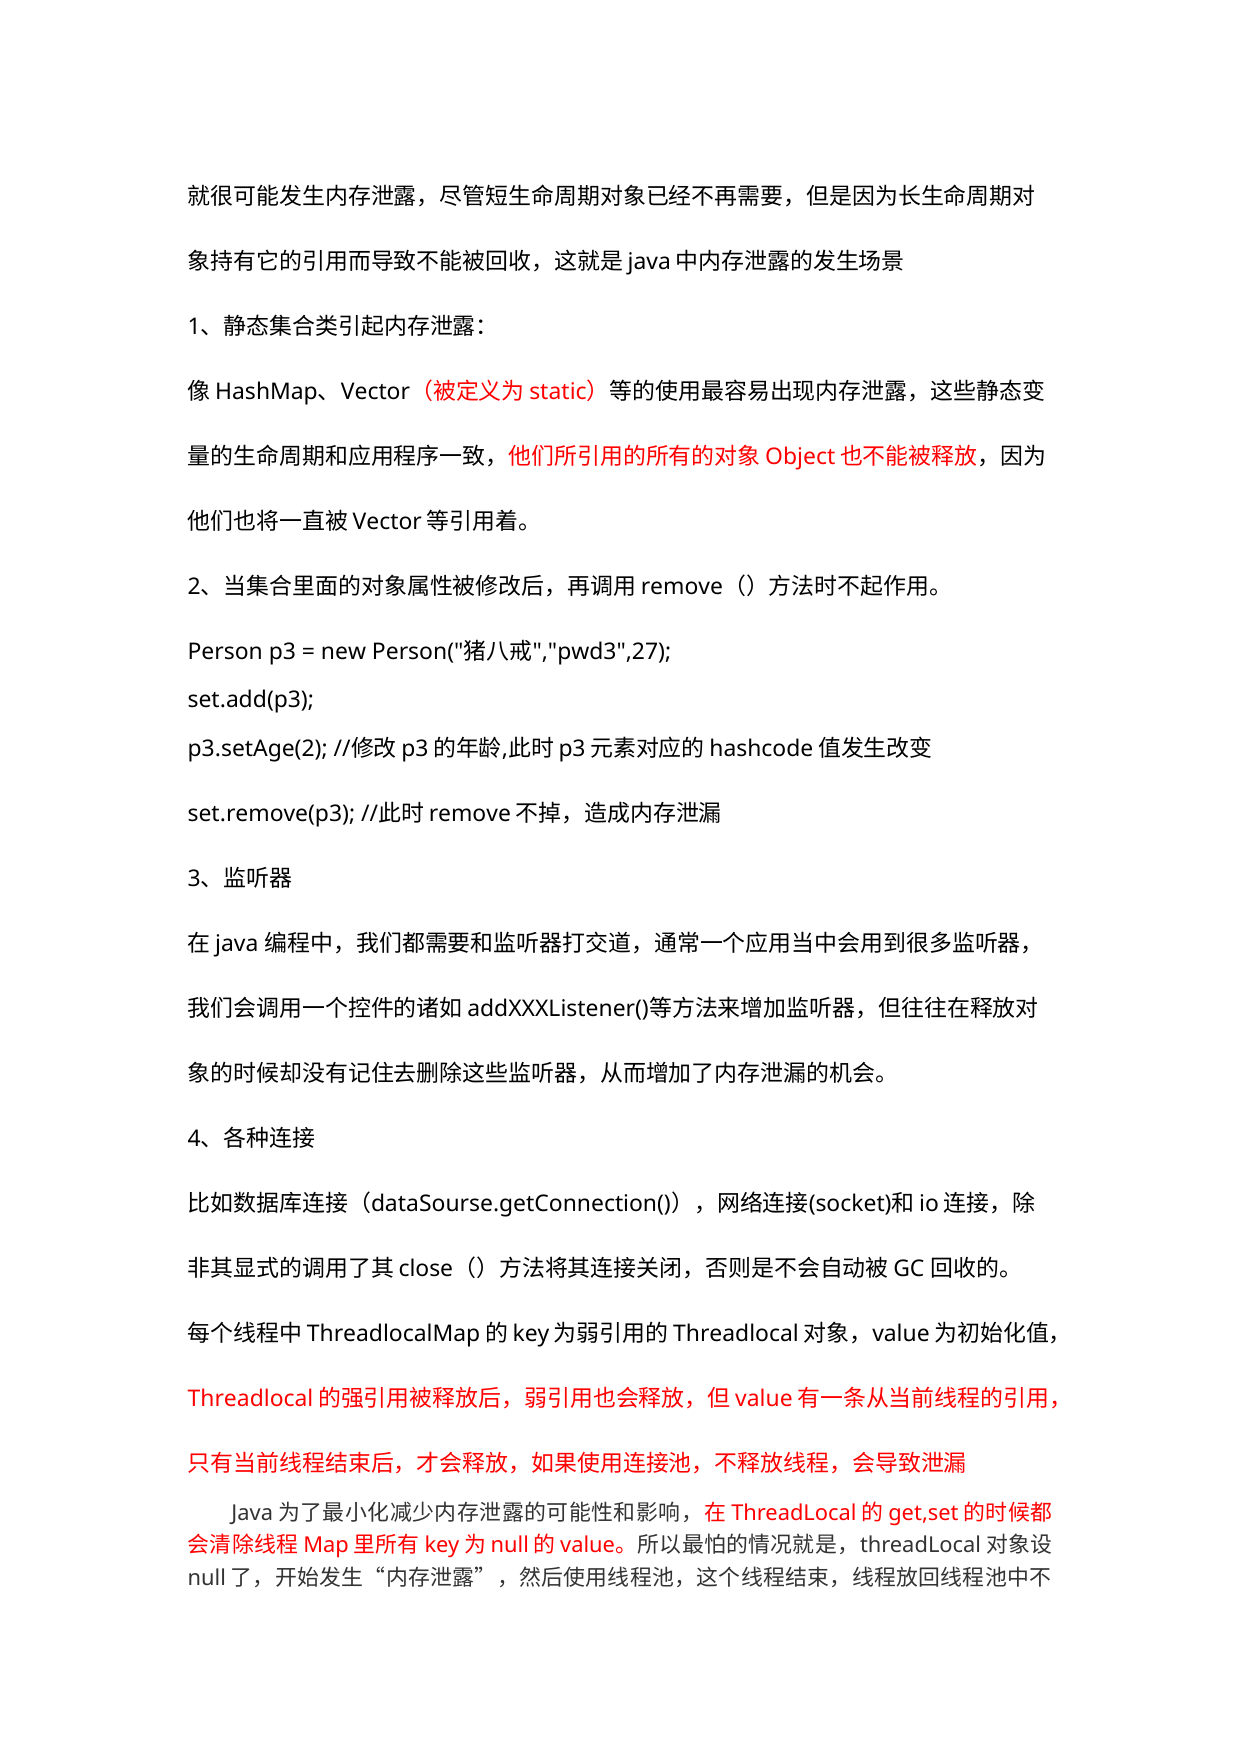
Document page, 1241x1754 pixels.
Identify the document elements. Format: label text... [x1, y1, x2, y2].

text 比如数据库连接（dataSourse.getConnection()），网络连接(socket)和io连接，除非其显式的调用了其close（）方法将其连接关闭，否则是不会自动被GC 回收的。 [187, 1169, 1053, 1299]
text 4、各种连接 [187, 1104, 1053, 1169]
text Person p3 = new Person("猪八戒","pwd3",27); [187, 617, 1053, 682]
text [187, 162, 1053, 292]
text 3、监听器 [187, 844, 1053, 909]
text 每个线程中ThreadlocalMap的key为弱引用的Threadlocal对象，value为初始化值，Threadlocal的强引用被释放后，弱引用也会释放，但value有一条从当前线程的引用，只有当前线程结束后，才会释放，如果使用连接池，不释放线程，会导致泄漏 [187, 1299, 1053, 1494]
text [187, 1494, 1053, 1592]
text p3.setAge(2); //修改p3的年龄,此时p3元素对应的hashcode值发生改变 [187, 714, 1053, 779]
text 像HashMap、Vector（被定义为static）等的使用最容易出现内存泄露，这些静态变量的生命周期和应用程序一致，他们所引用的所有的对象Object也不能被释放，因为他们也将一直被Vector等引用着。 [187, 357, 1053, 552]
text 1、静态集合类引起内存泄露： [187, 292, 1053, 357]
text 在java 编程中，我们都需要和监听器打交道，通常一个应用当中会用到很多监听器，我们会调用一个控件的诸如addXXXListener()等方法来增加监听器，但往往在释放对象的时候却没有记住去删除这些监听器，从而增加了内存泄漏的机会。 [187, 909, 1053, 1104]
text 2、当集合里面的对象属性被修改后，再调用remove（）方法时不起作用。 [187, 552, 1053, 617]
text set.remove(p3); //此时remove不掉，造成内存泄漏 [187, 779, 1053, 844]
text set.add(p3); [187, 682, 1053, 714]
